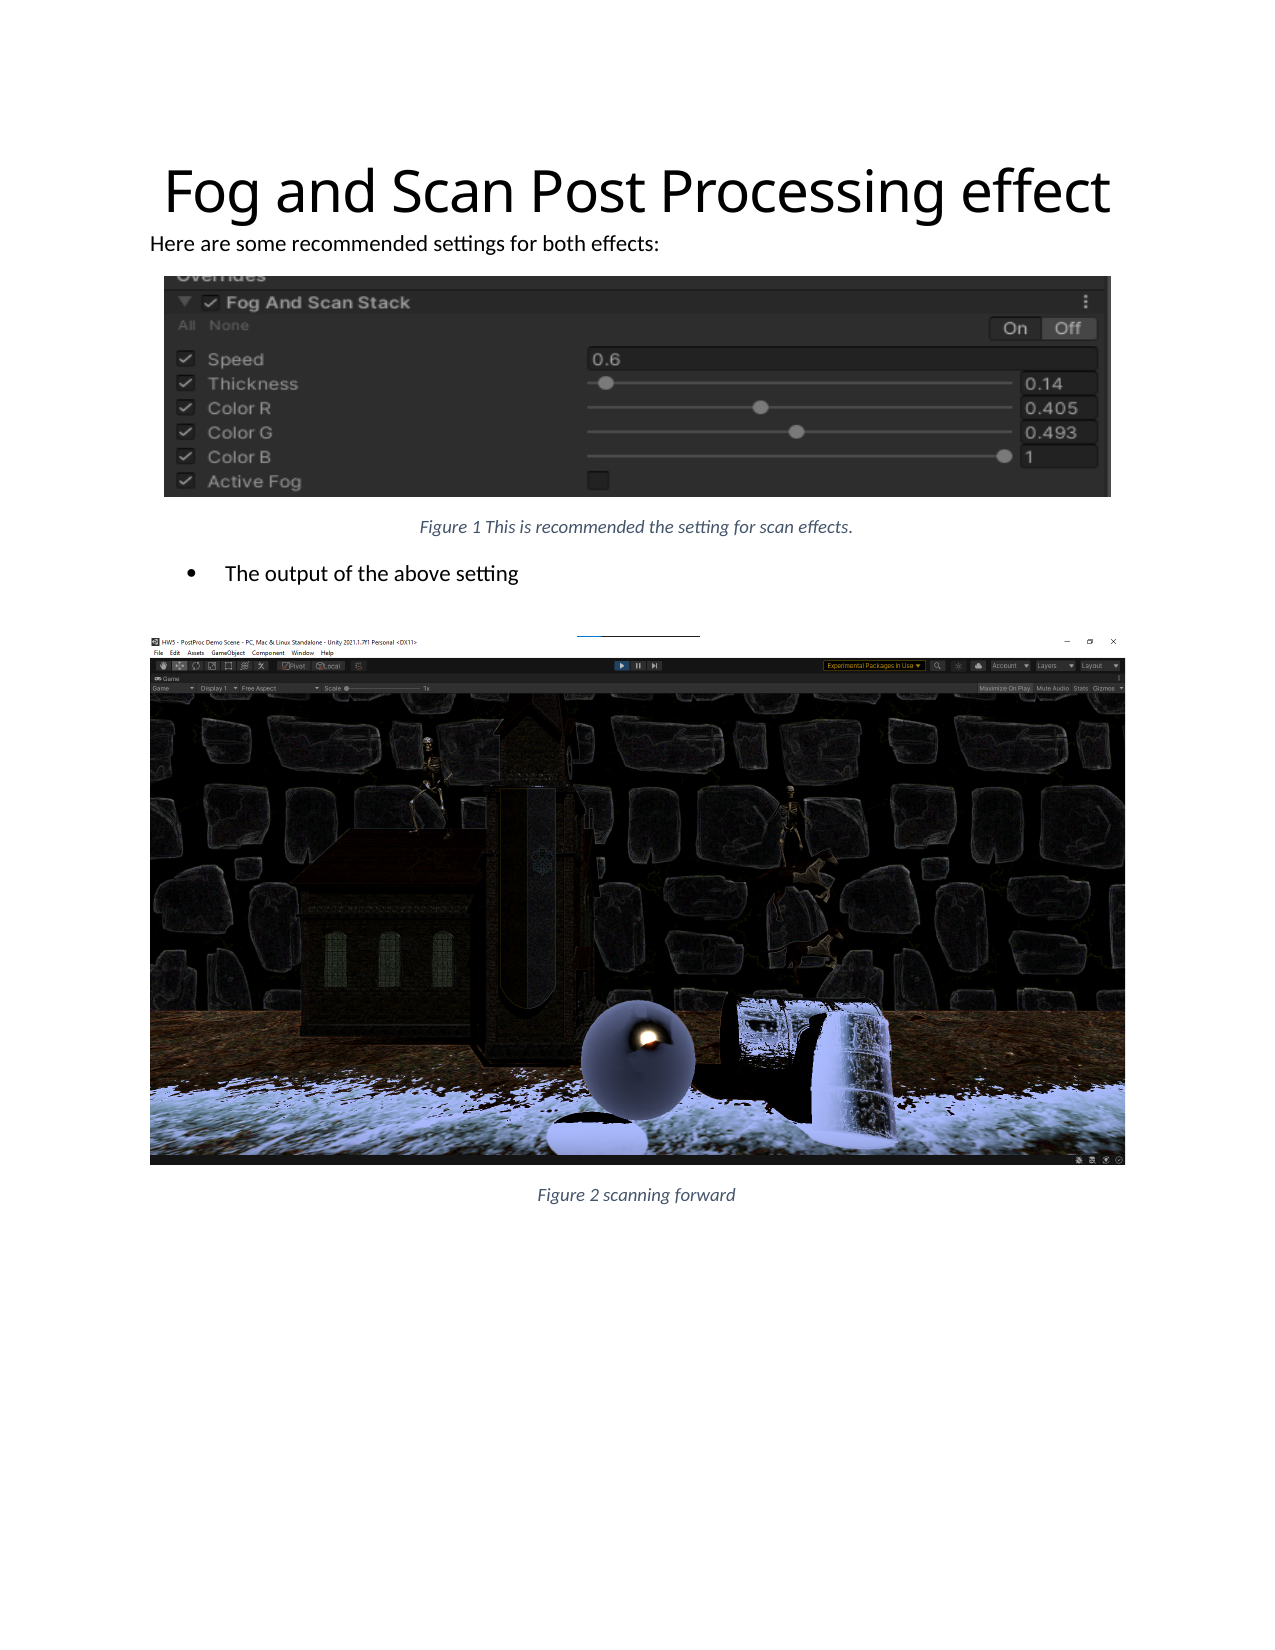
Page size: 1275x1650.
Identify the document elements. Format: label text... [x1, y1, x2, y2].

title Fog and Scan Post Processing effect [150, 150, 1125, 229]
text Here are some recommended settings for both effects: [150, 229, 1125, 257]
list The output of the above setting [187, 559, 1125, 587]
picture [164, 276, 1111, 497]
picture [150, 636, 1125, 1165]
